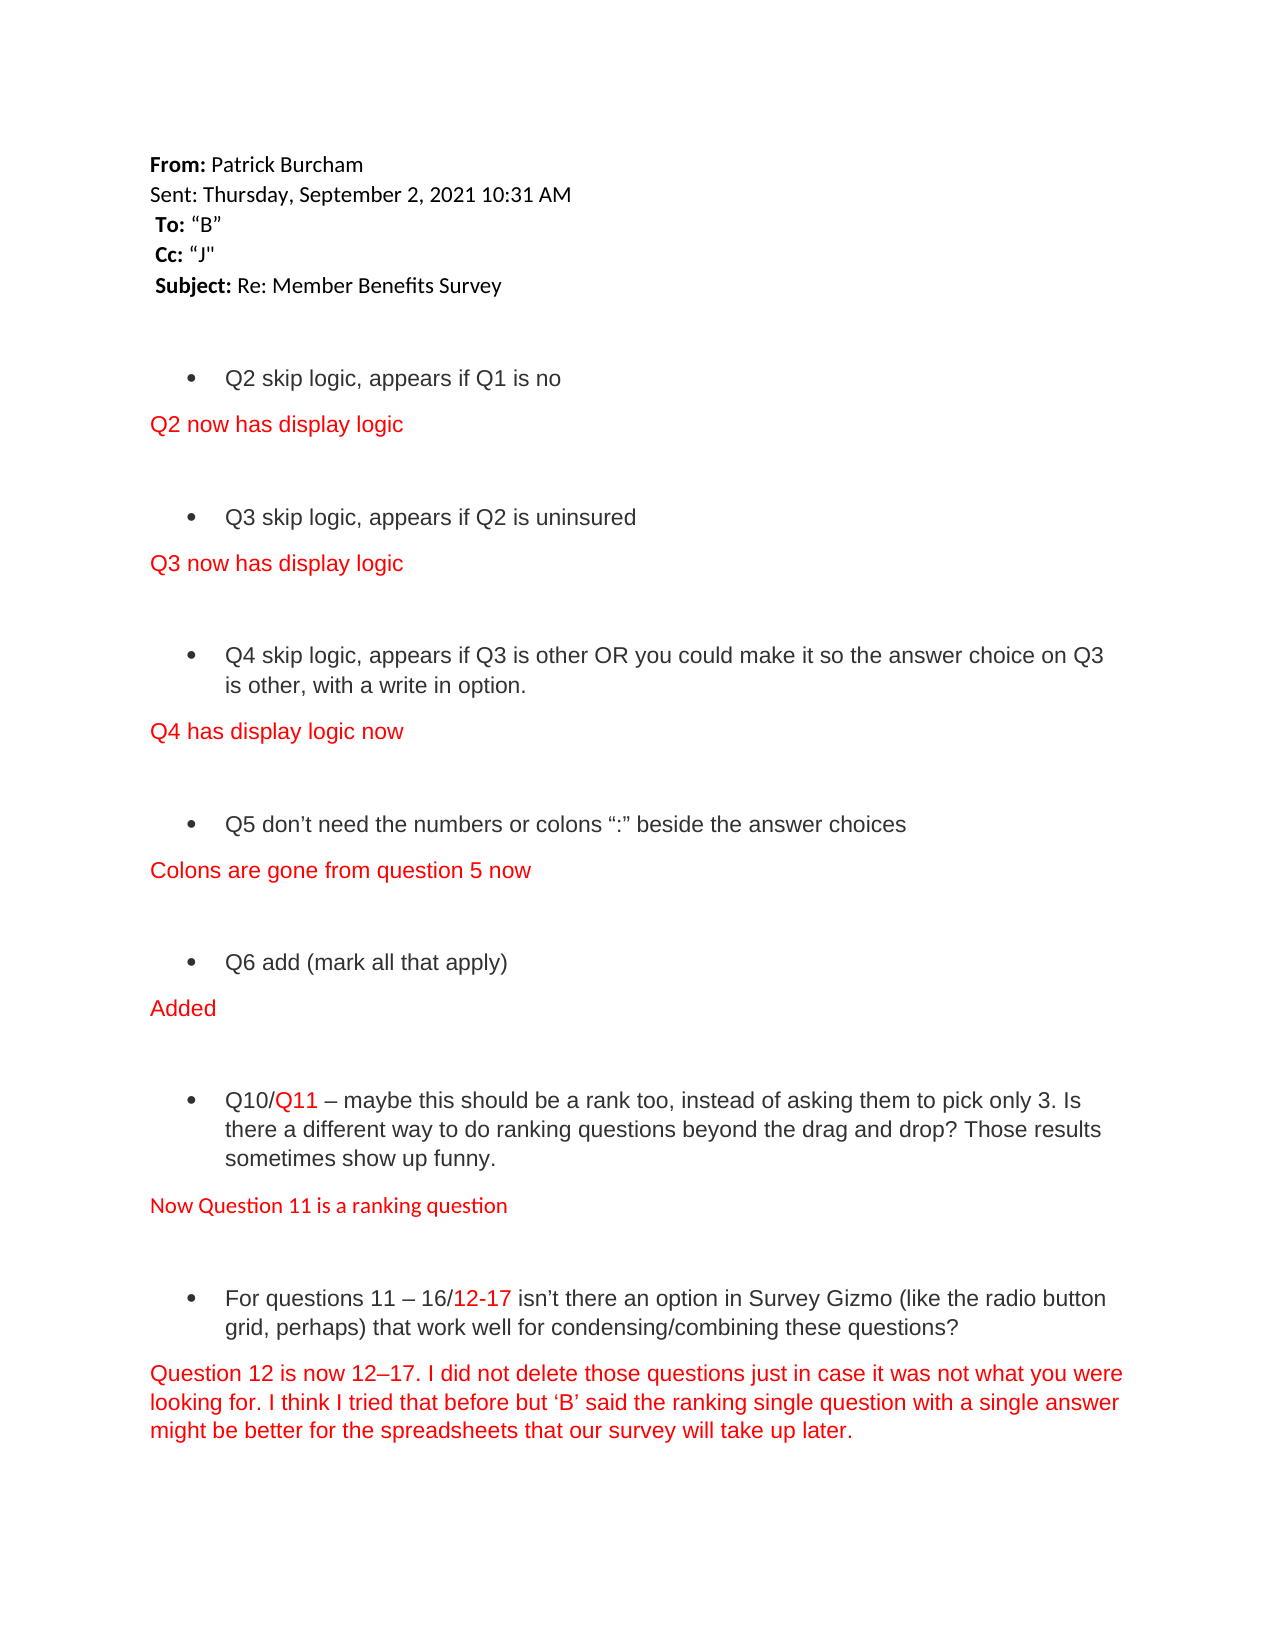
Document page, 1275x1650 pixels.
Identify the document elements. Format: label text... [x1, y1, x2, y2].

text Q2 now has display logic [150, 411, 1125, 438]
list Q2 skip logic, appears if Q1 is no [187, 364, 1125, 393]
list Q3 skip logic, appears if Q2 is uninsured [187, 503, 1125, 531]
list Q6 add (mark all that apply) [187, 948, 1125, 977]
text Question 12 is now 12–17. I did not delete those questions just in case it was not what you were looking for. I think I tried that before but ‘B’ said the ranking single question with a single answer might be better for the spreadsheets that our survey will take up later. [150, 1360, 1125, 1444]
list Q5 don’t need the numbers or colons “:” beside the answer choices [187, 810, 1125, 838]
list For questions 11 – 16/12-17 isn’t there an option in Survey Gizmo (like the radio button grid, perhaps) that work well for condensing/combining these questions? [187, 1285, 1125, 1342]
text Q3 now has display logic [150, 550, 1125, 577]
text Q4 has display logic now [150, 718, 1125, 744]
list Q4 skip logic, appears if Q3 is other OR you could make it so the answer choice on Q3 is other, with a write in option. [187, 642, 1125, 699]
text From: Patrick Burcham Sent: Thursday, September 2, 2021 10:31 AM To: “B” Cc: “J" Subject: Re: Member Benefits Survey [150, 150, 1125, 299]
text Now Question 11 is a ranking question [150, 1191, 1125, 1219]
text Colons are gone from question 5 now [150, 857, 1125, 883]
list Q10/Q11 – maybe this should be a rank too, instead of asking them to pick only 3. Is there a different way to do ranking questions beyond the drag and drop? Those results sometimes show up funny. [187, 1087, 1125, 1172]
text Added [150, 995, 1125, 1022]
